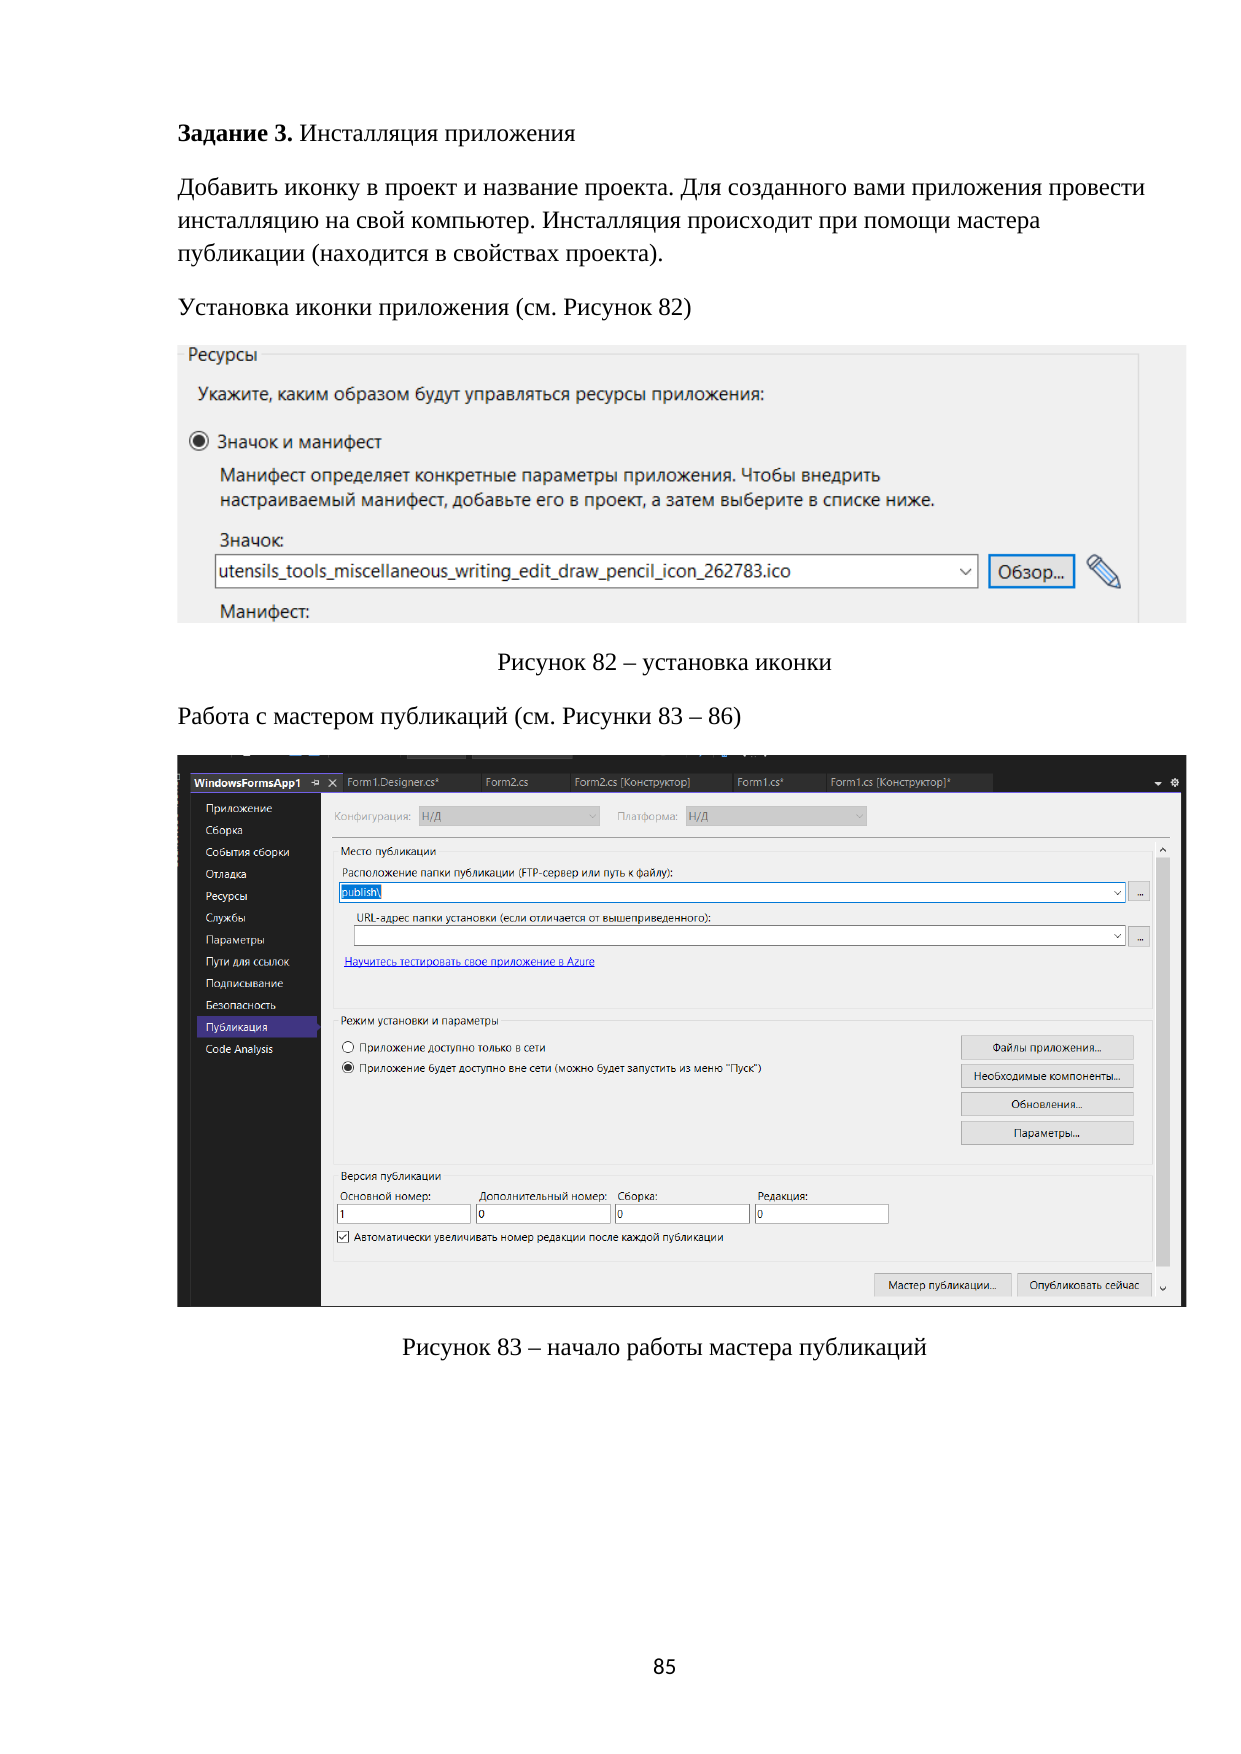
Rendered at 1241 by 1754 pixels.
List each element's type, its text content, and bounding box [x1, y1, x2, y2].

text Рисунок 83 – начало работы мастера публикаций [177, 1332, 1152, 1361]
text Добавить иконку в проект и название проекта. Для созданного вами приложения провести инсталляцию на свой компьютер. Инсталляция происходит при помощи мастера публикации (находится в свойствах проекта). [177, 172, 1152, 267]
text Рисунок 82 – установка иконки [177, 647, 1152, 676]
text Установка иконки приложения (см. Рисунок 82) [177, 292, 1152, 321]
picture [177, 345, 1187, 623]
text Работа с мастером публикаций (см. Рисунки 83 – 86) [177, 701, 1152, 730]
picture [177, 755, 1187, 1307]
text Задание 3. Инсталляция приложения [177, 118, 1152, 147]
